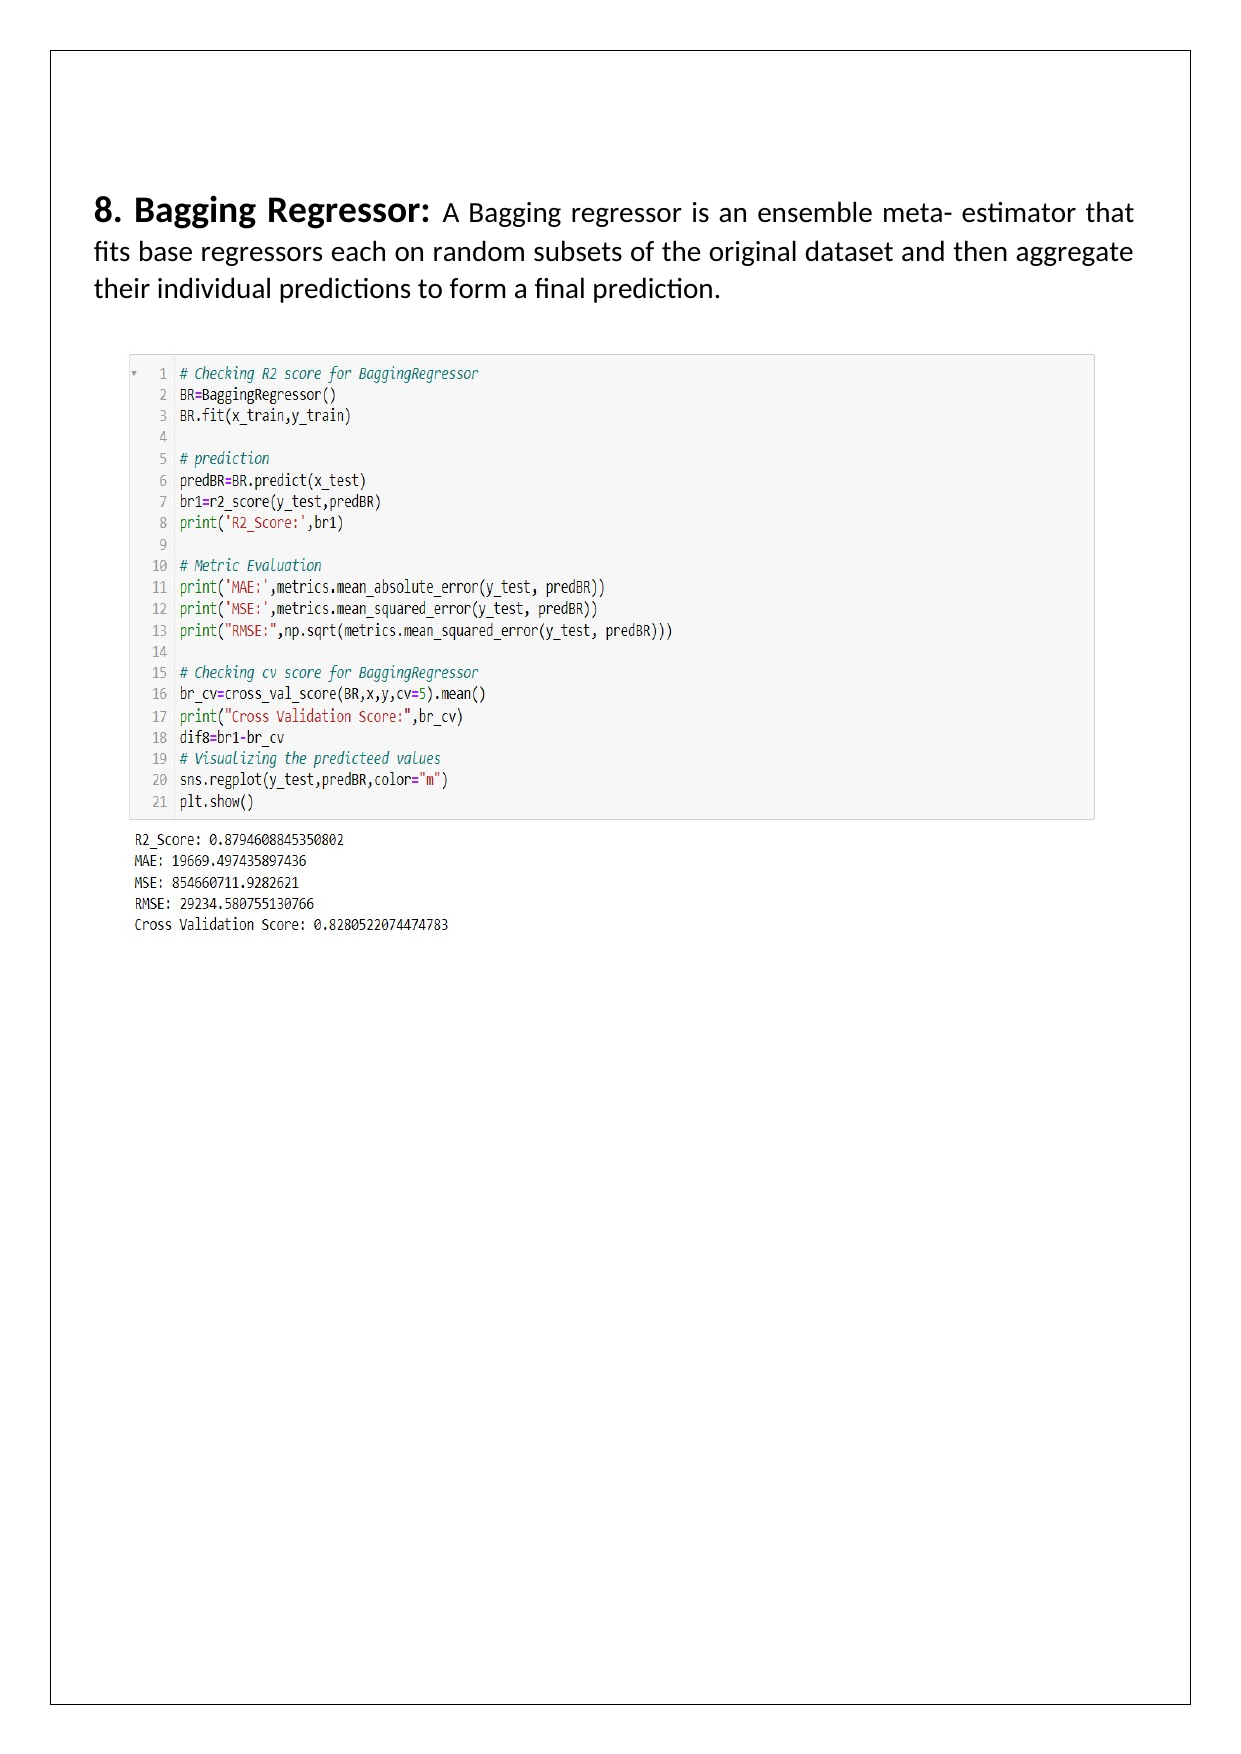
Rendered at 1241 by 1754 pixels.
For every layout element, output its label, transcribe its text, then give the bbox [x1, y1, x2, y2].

text 8. Bagging Regressor: A Bagging regressor is an ensemble meta- estimator that fits base regressors each on random subsets of the original dataset and then aggregate their individual predictions to form a final prediction. [94, 186, 1135, 306]
picture [126, 349, 1096, 952]
